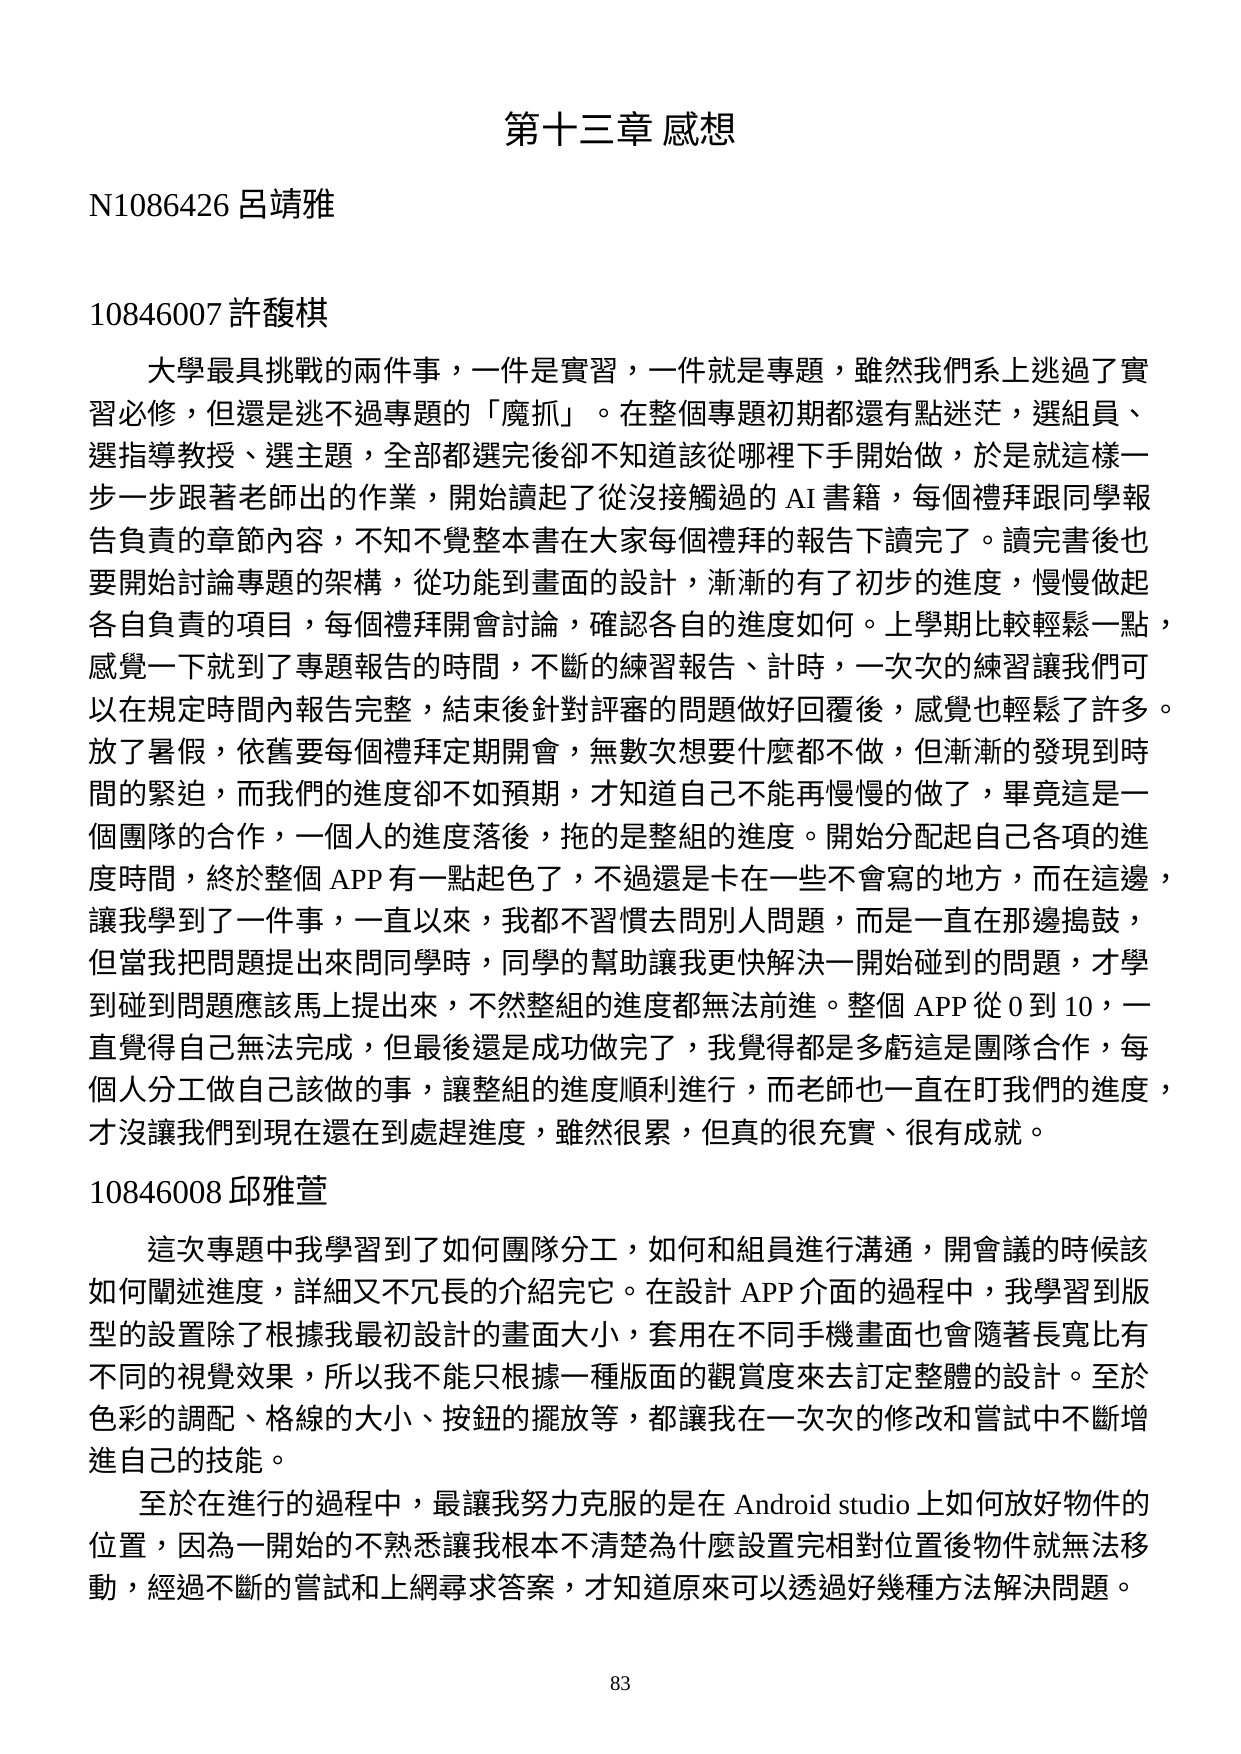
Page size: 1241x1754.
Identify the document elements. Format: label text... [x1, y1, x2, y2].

text 10846008邱雅萱 [89, 1152, 1152, 1227]
text 至於在進行的過程中，最讓我努力克服的是在Android studio上如何放好物件的位置，因為一開始的不熟悉讓我根本不清楚為什麼設置完相對位置後物件就無法移動，經過不斷的嘗試和上網尋求答案，才知道原來可以透過好幾種方法解決問題。 [89, 1480, 1152, 1607]
text 這次專題中我學習到了如何團隊分工，如何和組員進行溝通，開會議的時候該如何闡述進度，詳細又不冗長的介紹完它。在設計APP介面的過程中，我學習到版型的設置除了根據我最初設計的畫面大小，套用在不同手機畫面也會隨著長寬比有不同的視覺效果，所以我不能只根據一種版面的觀賞度來去訂定整體的設計。至於色彩的調配、格線的大小、按鈕的擺放等，都讓我在一次次的修改和嘗試中不斷增進自己的技能。 [89, 1227, 1152, 1480]
text 第十三章 感想 [89, 89, 1152, 164]
text N1086426呂靖雅 [89, 164, 1152, 239]
text 10846007許馥棋 [89, 273, 1152, 348]
text 大學最具挑戰的兩件事，一件是實習，一件就是專題，雖然我們系上逃過了實習必修，但還是逃不過專題的「魔抓」。在整個專題初期都還有點迷茫，選組員、選指導教授、選主題，全部都選完後卻不知道該從哪裡下手開始做，於是就這樣一步一步跟著老師出的作業，開始讀起了從沒接觸過的AI書籍，每個禮拜跟同學報告負責的章節內容，不知不覺整本書在大家每個禮拜的報告下讀完了。讀完書後也要開始討論專題的架構，從功能到畫面的設計，漸漸的有了初步的進度，慢慢做起各自負責的項目，每個禮拜開會討論，確認各自的進度如何。上學期比較輕鬆一點，感覺一下就到了專題報告的時間，不斷的練習報告、計時，一次次的練習讓我們可以在規定時間內報告完整，結束後針對評審的問題做好回覆後，感覺也輕鬆了許多。放了暑假，依舊要每個禮拜定期開會，無數次想要什麼都不做，但漸漸的發現到時間的緊迫，而我們的進度卻不如預期，才知道自己不能再慢慢的做了，畢竟這是一個團隊的合作，一個人的進度落後，拖的是整組的進度。開始分配起自己各項的進度時間，終於整個APP有一點起色了，不過還是卡在一些不會寫的地方，而在這邊，讓我學到了一件事，一直以來，我都不習慣去問別人問題，而是一直在那邊搗鼓，但當我把問題提出來問同學時，同學的幫助讓我更快解決一開始碰到的問題，才學到碰到問題應該馬上提出來，不然整組的進度都無法前進。整個APP從0到10，一直覺得自己無法完成，但最後還是成功做完了，我覺得都是多虧這是團隊合作，每個人分工做自己該做的事，讓整組的進度順利進行，而老師也一直在盯我們的進度，才沒讓我們到現在還在到處趕進度，雖然很累，但真的很充實、很有成就。 [89, 348, 1152, 1152]
